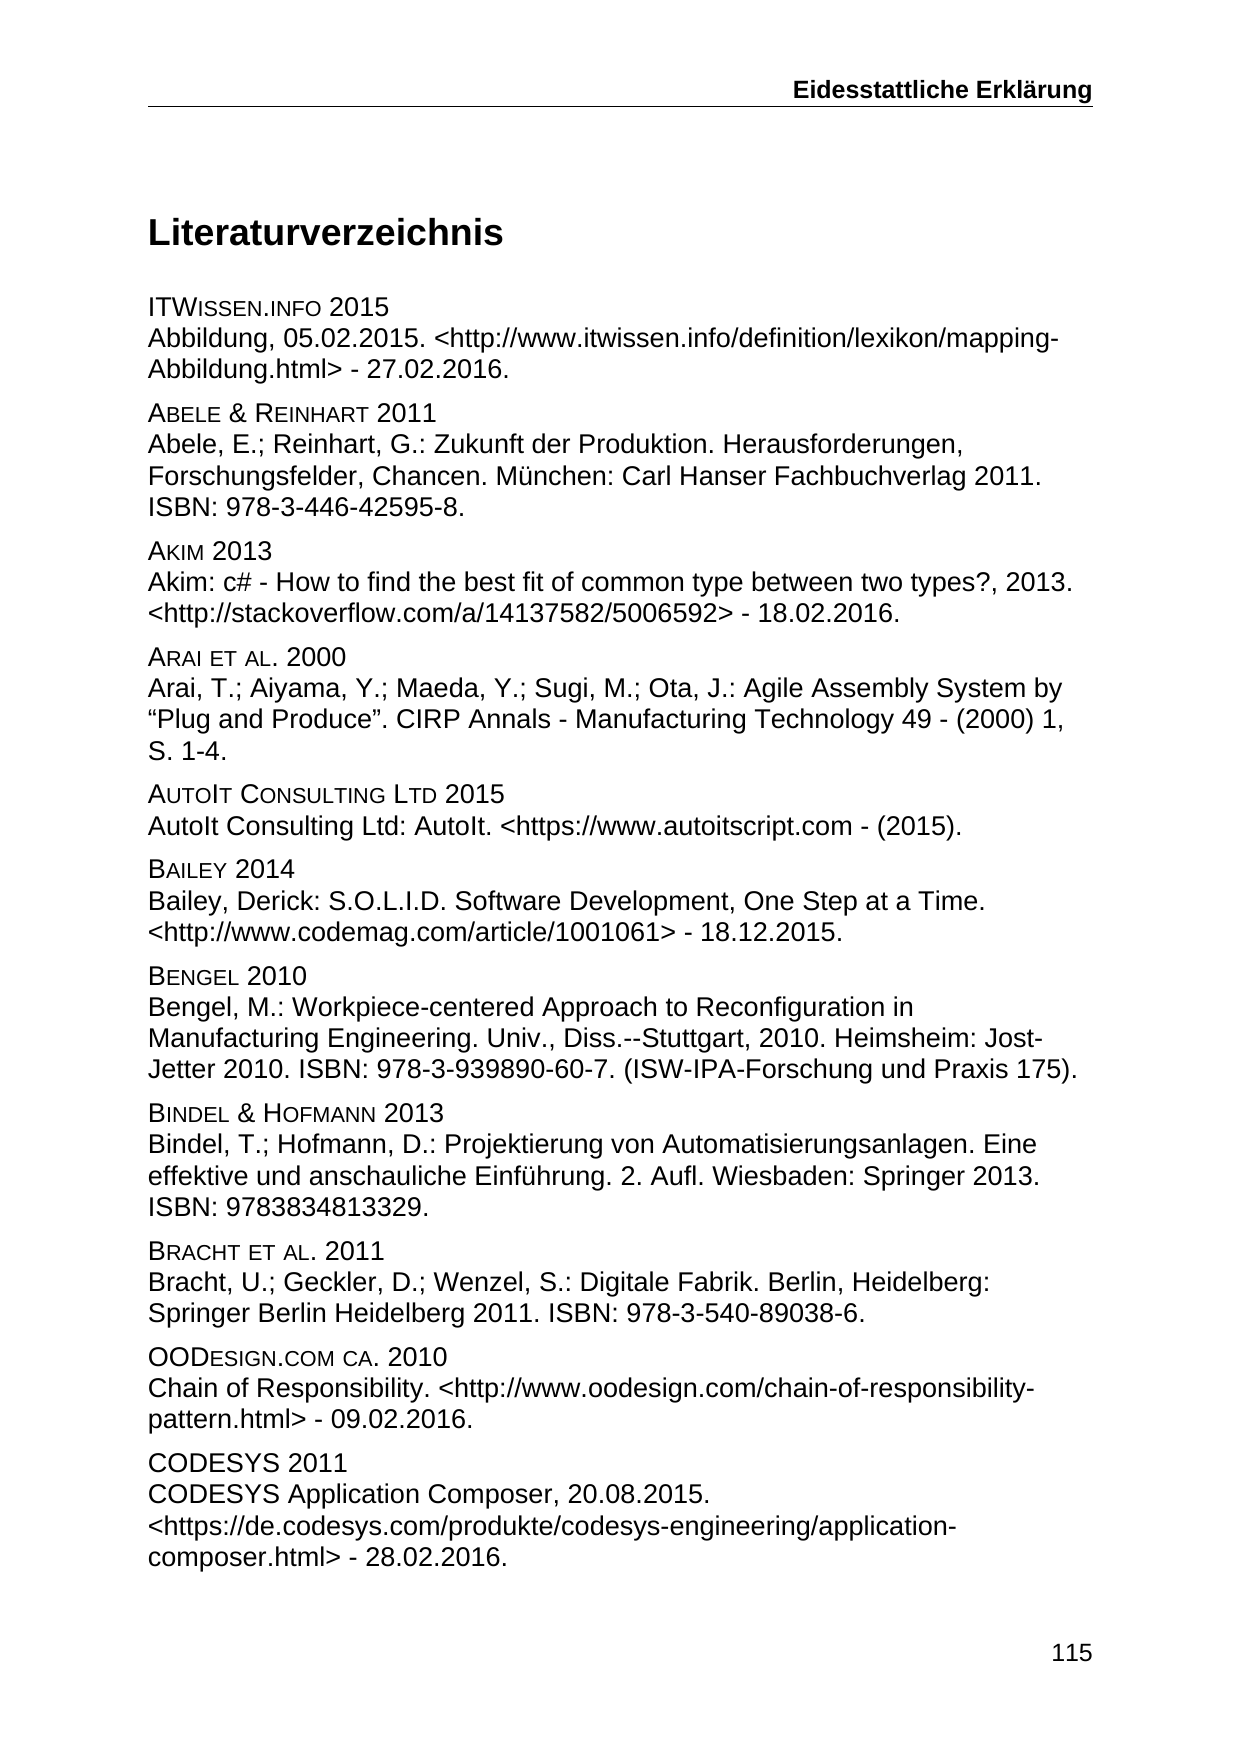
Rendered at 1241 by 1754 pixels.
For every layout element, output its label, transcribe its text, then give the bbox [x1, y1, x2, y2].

text Bengel 2010 Bengel, M.: Workpiece-centered Approach to Reconfiguration in Manufacturing Engineering. Univ., Diss.--Stuttgart, 2010. Heimsheim: Jost-Jetter 2010. ISBN: 978-3-939890-60-7. (ISW-IPA-Forschung und Praxis 175). [148, 959, 1093, 1084]
text AutoIt Consulting Ltd 2015 AutoIt Consulting Ltd: AutoIt. <https://www.autoitscript.com - (2015). [148, 778, 1093, 841]
text ITWissen.info 2015 Abbildung, 05.02.2015. <http://www.itwissen.info/definition/lexikon/mapping-Abbildung.html> - 27.02.2016. [148, 291, 1093, 384]
text Literaturverzeichnis [148, 210, 1093, 253]
text Bracht et al. 2011 Bracht, U.; Geckler, D.; Wenzel, S.: Digitale Fabrik. Berlin, Heidelberg: Springer Berlin Heidelberg 2011. ISBN: 978-3-540-89038-6. [148, 1234, 1093, 1328]
text Arai et al. 2000 Arai, T.; Aiyama, Y.; Maeda, Y.; Sugi, M.; Ota, J.: Agile Assembly System by “Plug and Produce”. CIRP Annals - Manufacturing Technology 49 - (2000) 1, S. 1-4. [148, 641, 1093, 766]
text OODesign.com ca. 2010 Chain of Responsibility. <http://www.oodesign.com/chain-of-responsibility-pattern.html> - 09.02.2016. [148, 1341, 1093, 1434]
text CODESYS 2011 CODESYS Application Composer, 20.08.2015. <https://de.codesys.com/produkte/codesys-engineering/application-composer.html> - 28.02.2016. [148, 1447, 1093, 1572]
text Abele & Reinhart 2011 Abele, E.; Reinhart, G.: Zukunft der Produktion. Herausforderungen, Forschungsfelder, Chancen. München: Carl Hanser Fachbuchverlag 2011. ISBN: 978-3-446-42595-8. [148, 397, 1093, 522]
text Bailey 2014 Bailey, Derick: S.O.L.I.D. Software Development, One Step at a Time. <http://www.codemag.com/article/1001061> - 18.12.2015. [148, 853, 1093, 947]
text Akim 2013 Akim: c# - How to find the best fit of common type between two types?, 2013. <http://stackoverflow.com/a/14137582/5006592> - 18.02.2016. [148, 534, 1093, 628]
text Bindel & Hofmann 2013 Bindel, T.; Hofmann, D.: Projektierung von Automatisierungsanlagen. Eine effektive und anschauliche Einführung. 2. Aufl. Wiesbaden: Springer 2013. ISBN: 9783834813329. [148, 1097, 1093, 1222]
